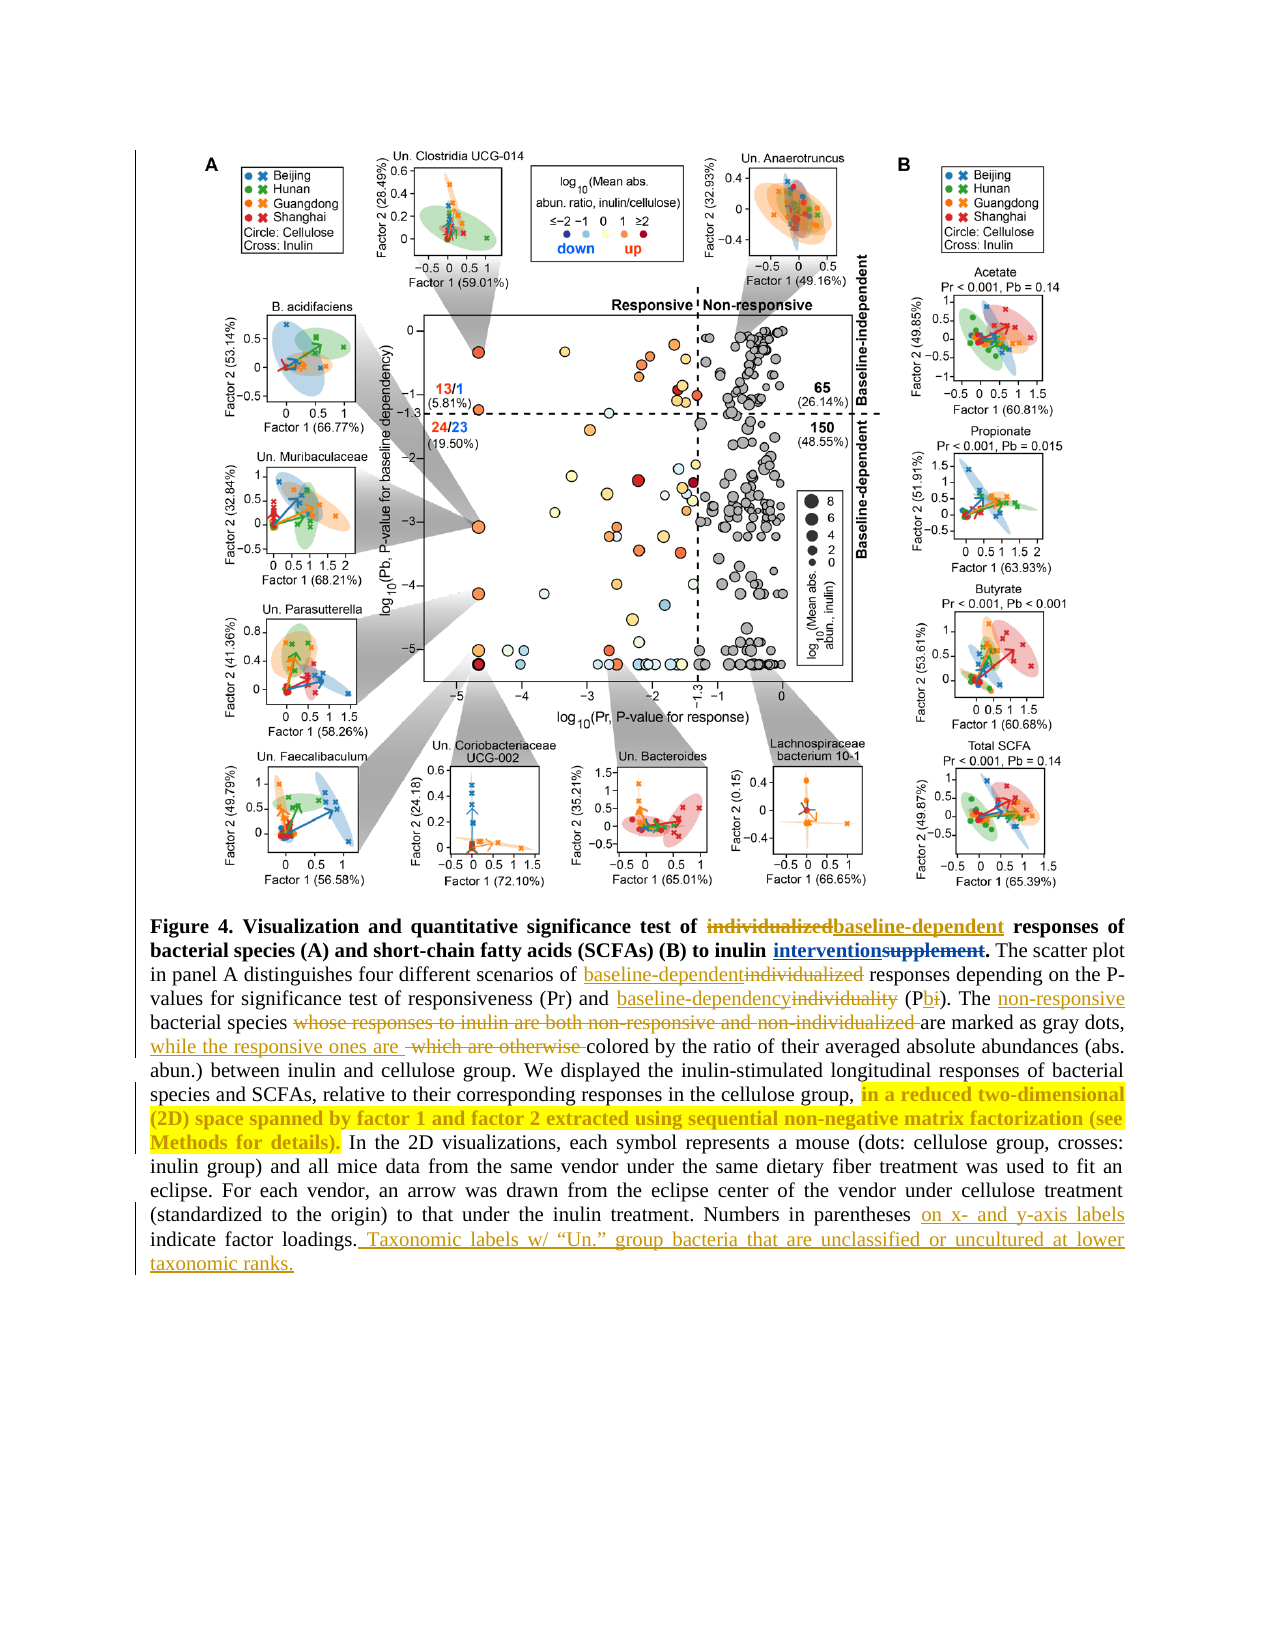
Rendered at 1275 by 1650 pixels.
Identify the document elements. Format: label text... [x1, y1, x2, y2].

text Figure 4. Visualization and quantitative significance test of responses of bacterial species (A) and short-chain fatty acids (SCFAs) (B) to inulin . The scatter plot in panel A distinguishes four different scenarios of responses depending on the P-values for significance test of responsiveness (Pr) and (P). The bacterial species are marked as gray dots,colored by the ratio of their averaged absolute abundances (abs. abun.) between inulin and cellulose group. We displayed the inulin-stimulated longitudinal responses of bacterial species and SCFAs, relative to their corresponding responses in the cellulose group, in a reduced two-dimensional (2D) space spanned by factor 1 and factor 2 extracted using sequential non-negative matrix factorization (see Methods for details). In the 2D visualizations, each symbol represents a mouse (dots: cellulose group, crosses: inulin group) and all mice data from the same vendor under the same dietary fiber treatment was used to fit an eclipse. For each vendor, an arrow was drawn from the eclipse center of the vendor under cellulose treatment (standardized to the origin) to that under the inulin treatment. Numbers in parentheses indicate factor loadings. [150, 1130, 1125, 1274]
picture [204, 150, 1071, 890]
text Figure 4. Visualization and quantitative significance test of responses of bacterial species (A) and short-chain fatty acids (SCFAs) (B) to inulin . The scatter plot in panel A distinguishes four different scenarios of responses depending on the P-values for significance test of responsiveness (Pr) and (P). The bacterial species are marked as gray dots,colored by the ratio of their averaged absolute abundances (abs. abun.) between inulin and cellulose group. We displayed the inulin-stimulated longitudinal responses of bacterial species and SCFAs, relative to their corresponding responses in the cellulose group, in a reduced two-dimensional (2D) space spanned by factor 1 and factor 2 extracted using sequential non-negative matrix factorization (see Methods for details). In the 2D visualizations, each symbol represents a mouse (dots: cellulose group, crosses: inulin group) and all mice data from the same vendor under the same dietary fiber treatment was used to fit an eclipse. For each vendor, an arrow was drawn from the eclipse center of the vendor under cellulose treatment (standardized to the origin) to that under the inulin treatment. Numbers in parentheses indicate factor loadings. [150, 914, 1125, 1106]
